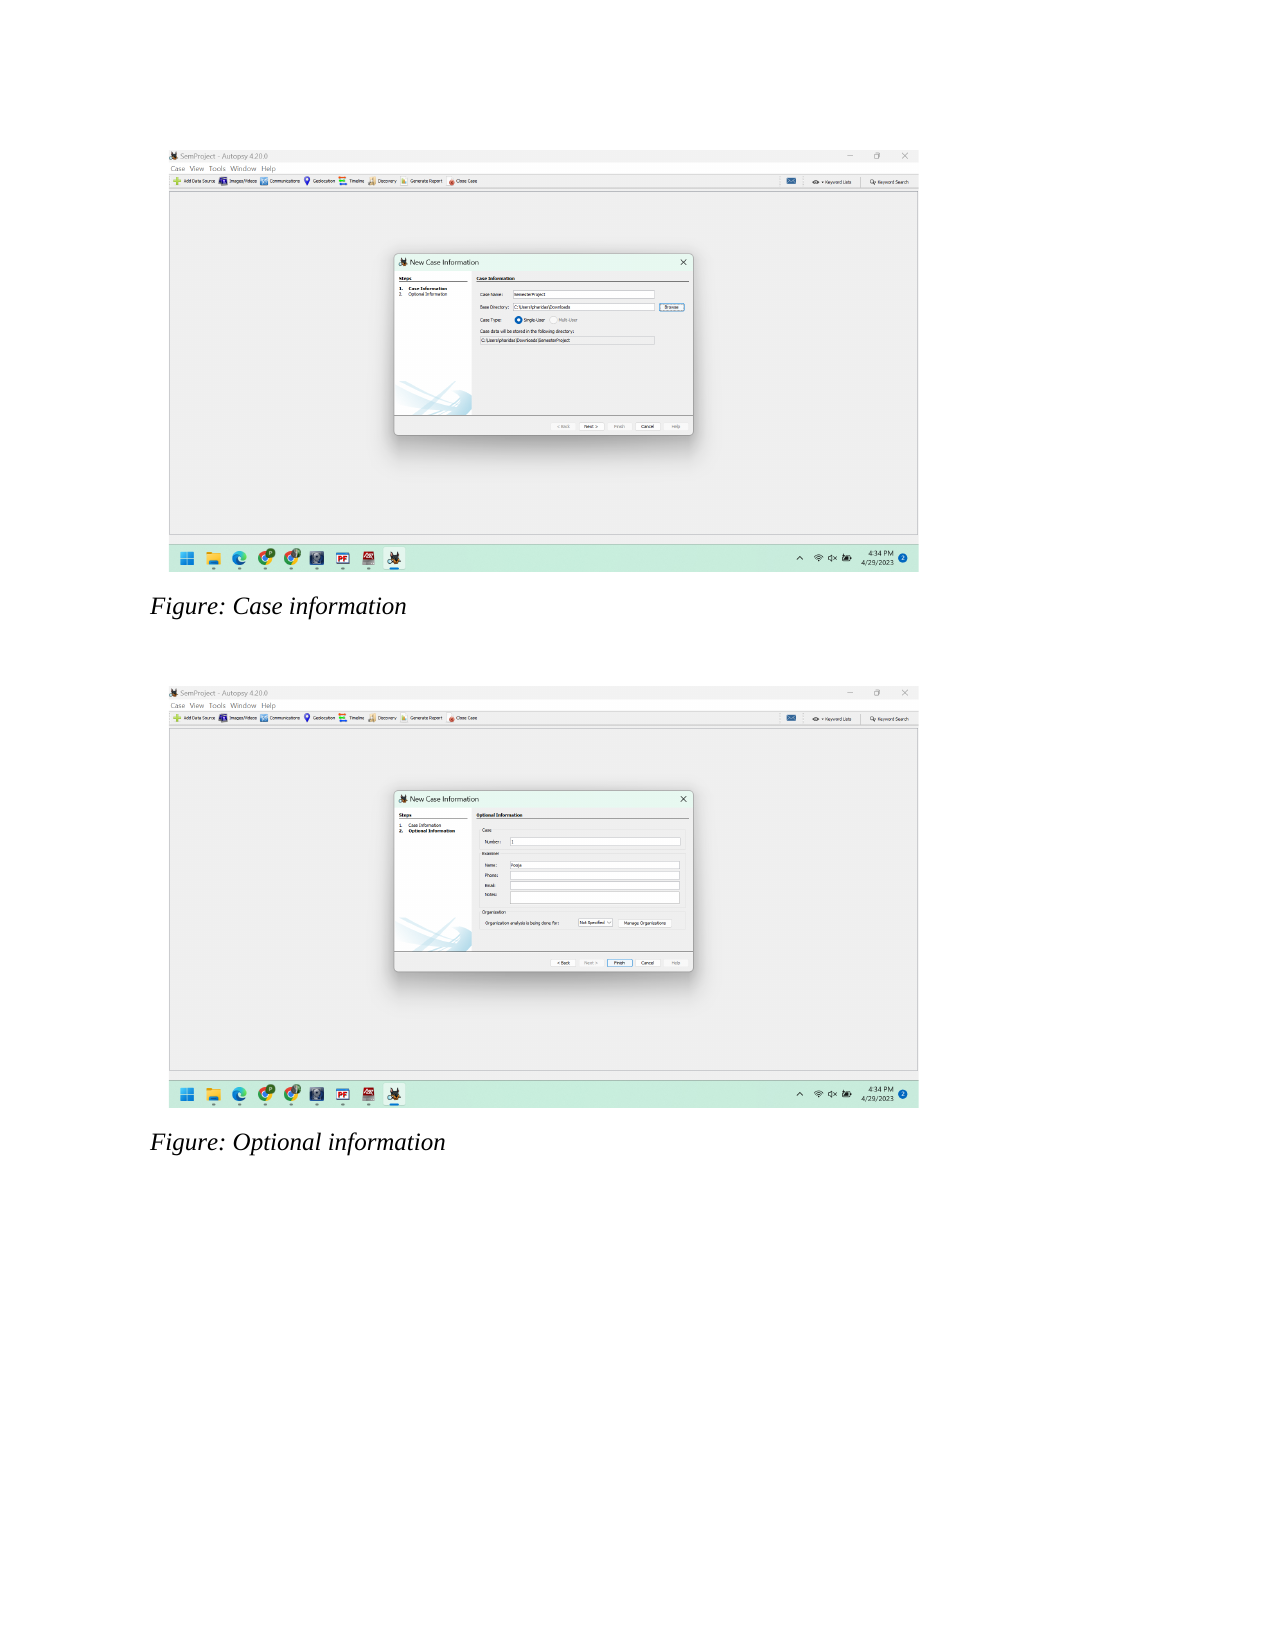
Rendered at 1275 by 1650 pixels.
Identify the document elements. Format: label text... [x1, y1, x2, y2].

text Figure: Optional information [150, 1127, 1125, 1156]
text Figure: Case information [150, 591, 1125, 619]
